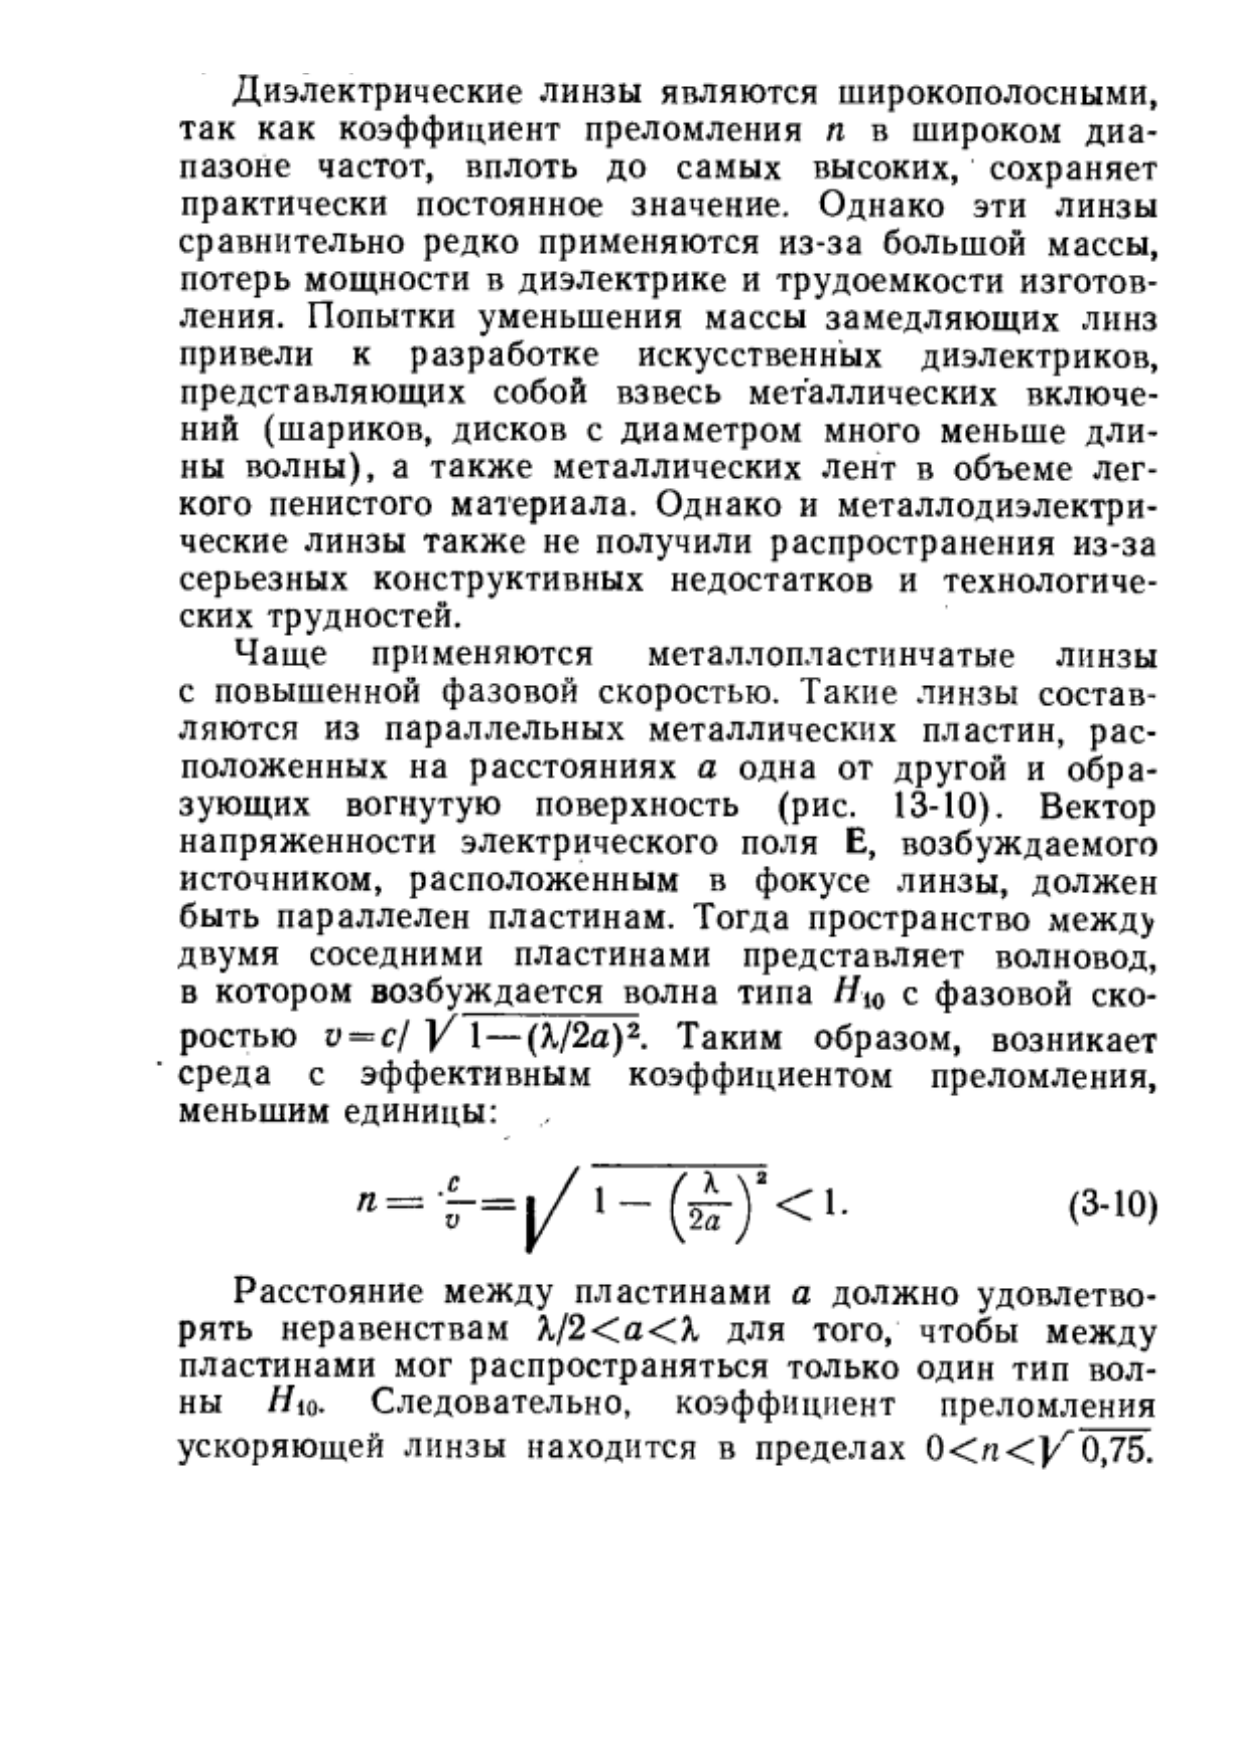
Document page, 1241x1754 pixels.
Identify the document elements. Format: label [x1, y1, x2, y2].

picture [154, 73, 1218, 1488]
